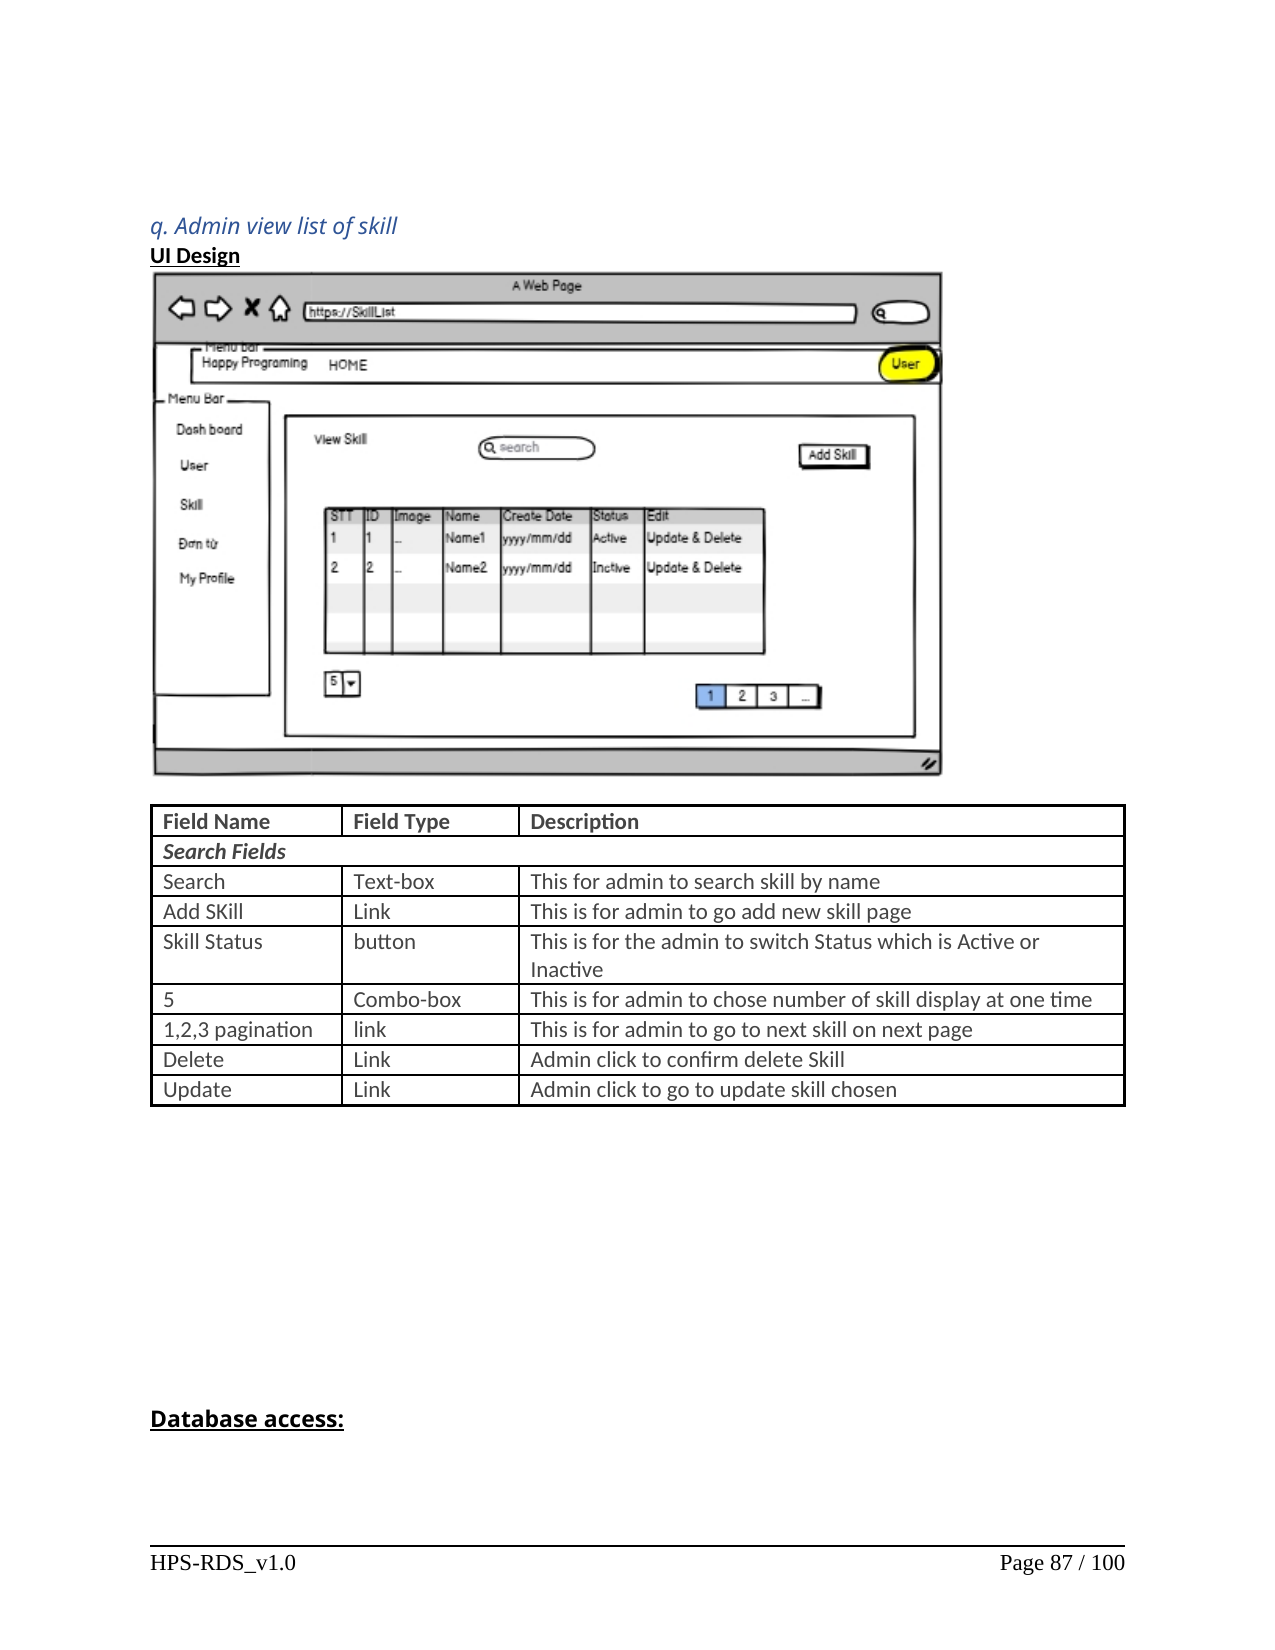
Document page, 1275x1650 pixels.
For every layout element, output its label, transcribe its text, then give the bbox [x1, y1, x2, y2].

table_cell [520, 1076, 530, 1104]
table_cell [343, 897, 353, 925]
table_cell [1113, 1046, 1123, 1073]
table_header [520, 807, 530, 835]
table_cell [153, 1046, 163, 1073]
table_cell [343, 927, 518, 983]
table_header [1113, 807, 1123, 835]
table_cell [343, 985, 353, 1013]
subtitle q. Admin view list of skill [150, 210, 1125, 241]
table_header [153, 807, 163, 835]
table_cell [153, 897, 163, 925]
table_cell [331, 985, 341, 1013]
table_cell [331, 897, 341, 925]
subtitle Database access: [150, 1403, 1125, 1434]
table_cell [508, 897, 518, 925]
picture [150, 269, 946, 778]
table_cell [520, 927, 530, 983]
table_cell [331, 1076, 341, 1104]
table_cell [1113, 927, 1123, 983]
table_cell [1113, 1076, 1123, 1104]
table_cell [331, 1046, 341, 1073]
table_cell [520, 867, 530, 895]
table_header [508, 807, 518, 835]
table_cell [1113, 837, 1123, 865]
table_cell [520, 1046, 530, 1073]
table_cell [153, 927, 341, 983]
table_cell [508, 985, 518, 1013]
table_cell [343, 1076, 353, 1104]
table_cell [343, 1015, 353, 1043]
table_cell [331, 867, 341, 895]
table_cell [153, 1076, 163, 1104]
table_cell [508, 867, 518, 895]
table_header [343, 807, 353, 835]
text UI Design [150, 241, 1125, 269]
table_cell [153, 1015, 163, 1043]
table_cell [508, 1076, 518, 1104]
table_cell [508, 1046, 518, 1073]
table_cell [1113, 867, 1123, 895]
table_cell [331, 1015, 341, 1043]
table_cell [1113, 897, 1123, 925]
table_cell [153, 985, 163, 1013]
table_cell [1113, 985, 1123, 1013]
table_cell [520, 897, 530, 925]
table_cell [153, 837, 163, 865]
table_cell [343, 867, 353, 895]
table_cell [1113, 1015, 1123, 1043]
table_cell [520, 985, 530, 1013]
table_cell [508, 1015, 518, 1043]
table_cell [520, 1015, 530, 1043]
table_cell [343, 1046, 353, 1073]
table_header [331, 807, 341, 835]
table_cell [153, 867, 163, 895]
